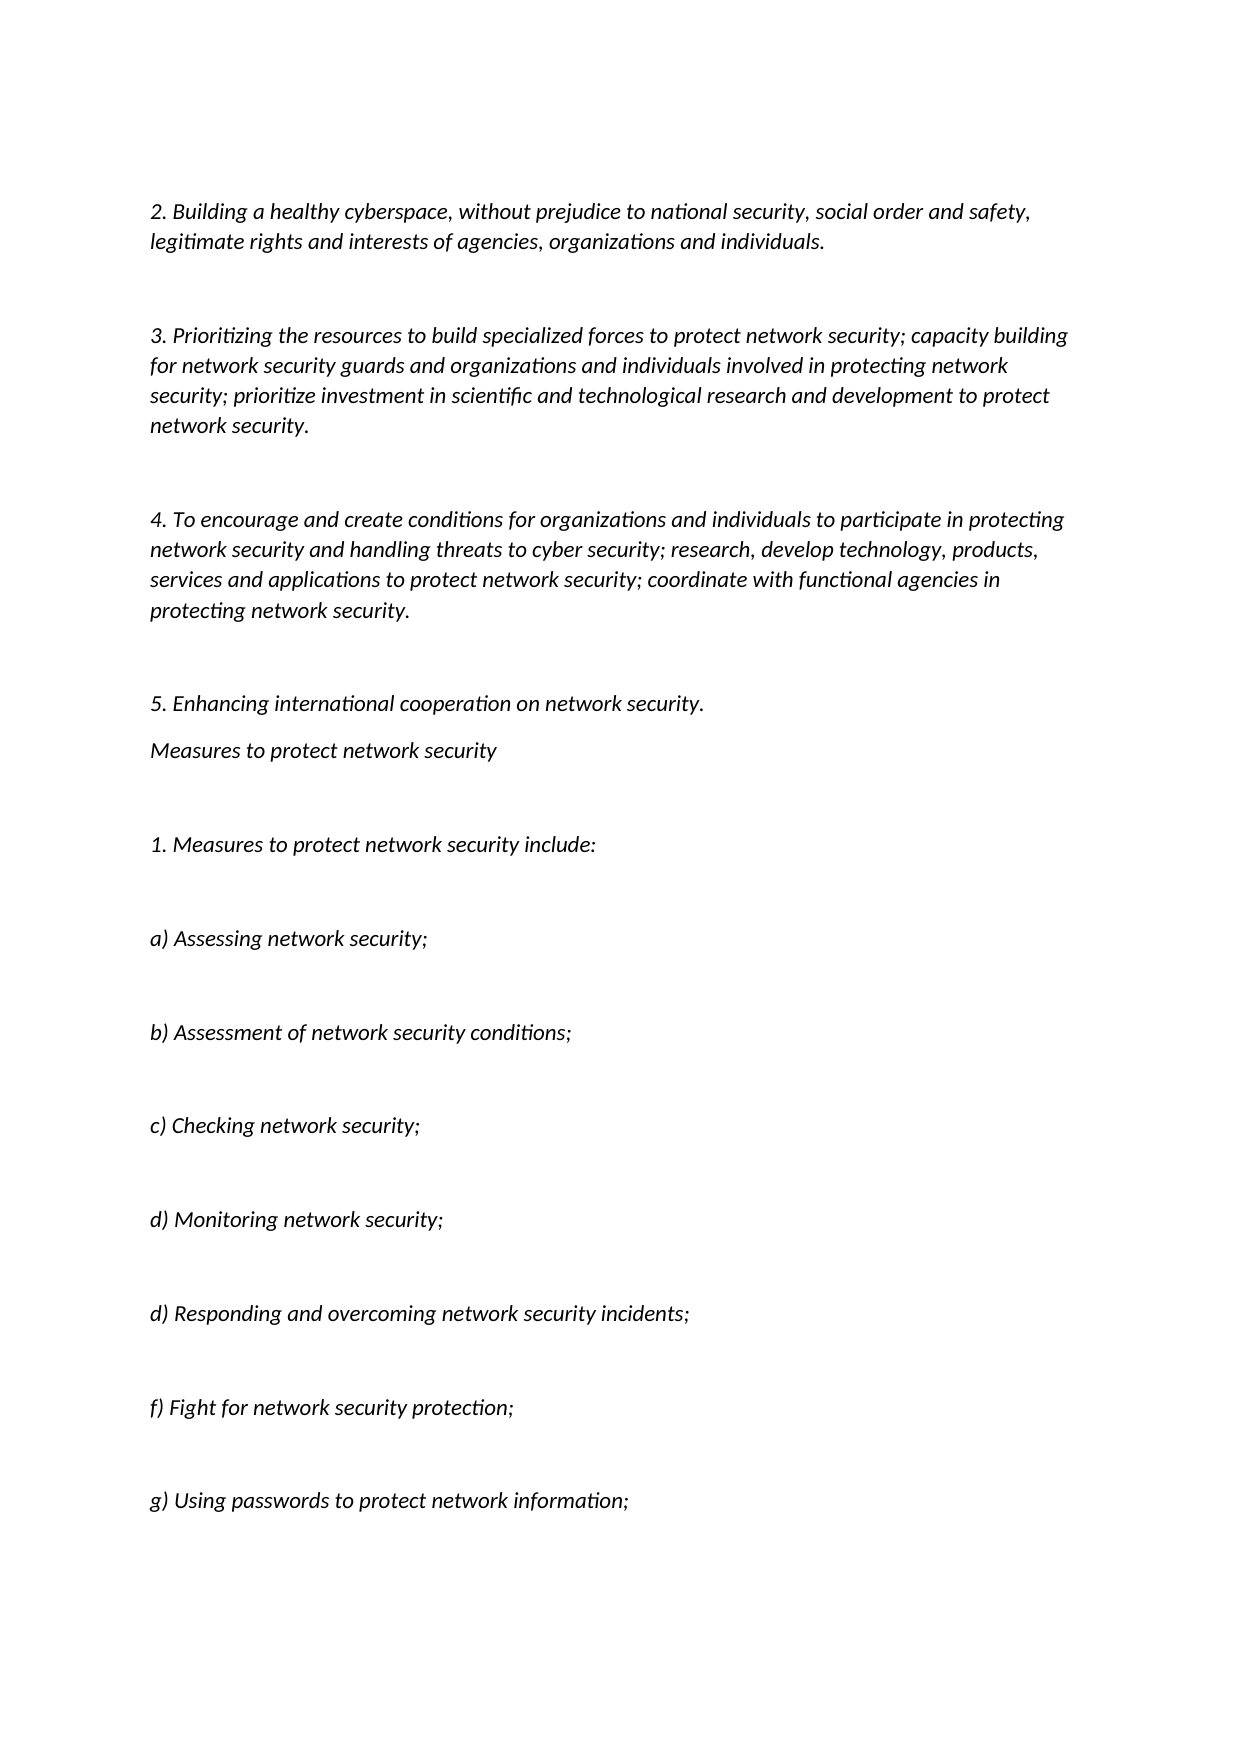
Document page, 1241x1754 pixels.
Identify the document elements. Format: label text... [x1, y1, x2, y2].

text 2. Building a healthy cyberspace, without prejudice to national security, social order and safety, legitimate rights and interests of agencies, organizations and individuals. [150, 197, 1090, 255]
text c) Checking network security; [150, 1111, 1090, 1139]
text 1. Measures to protect network security include: [150, 830, 1090, 858]
text 4. To encourage and create conditions for organizations and individuals to participate in protecting network security and handling threats to cyber security; research, develop technology, products, services and applications to protect network security; coordinate with functional agencies in protecting network security. [150, 505, 1090, 624]
text 5. Enhancing international cooperation on network security. [150, 689, 1090, 718]
text b) Assessment of network security conditions; [150, 1018, 1090, 1046]
text Measures to protect network security [150, 736, 1090, 764]
text d) Responding and overcoming network security incidents; [150, 1299, 1090, 1327]
text d) Monitoring network security; [150, 1205, 1090, 1233]
text f) Fight for network security protection; [150, 1393, 1090, 1421]
text g) Using passwords to protect network information; [150, 1486, 1090, 1514]
text 3. Prioritizing the resources to build specialized forces to protect network security; capacity building for network security guards and organizations and individuals involved in protecting network security; prioritize investment in scientific and technological research and development to protect network security. [150, 321, 1090, 439]
text a) Assessing network security; [150, 924, 1090, 952]
